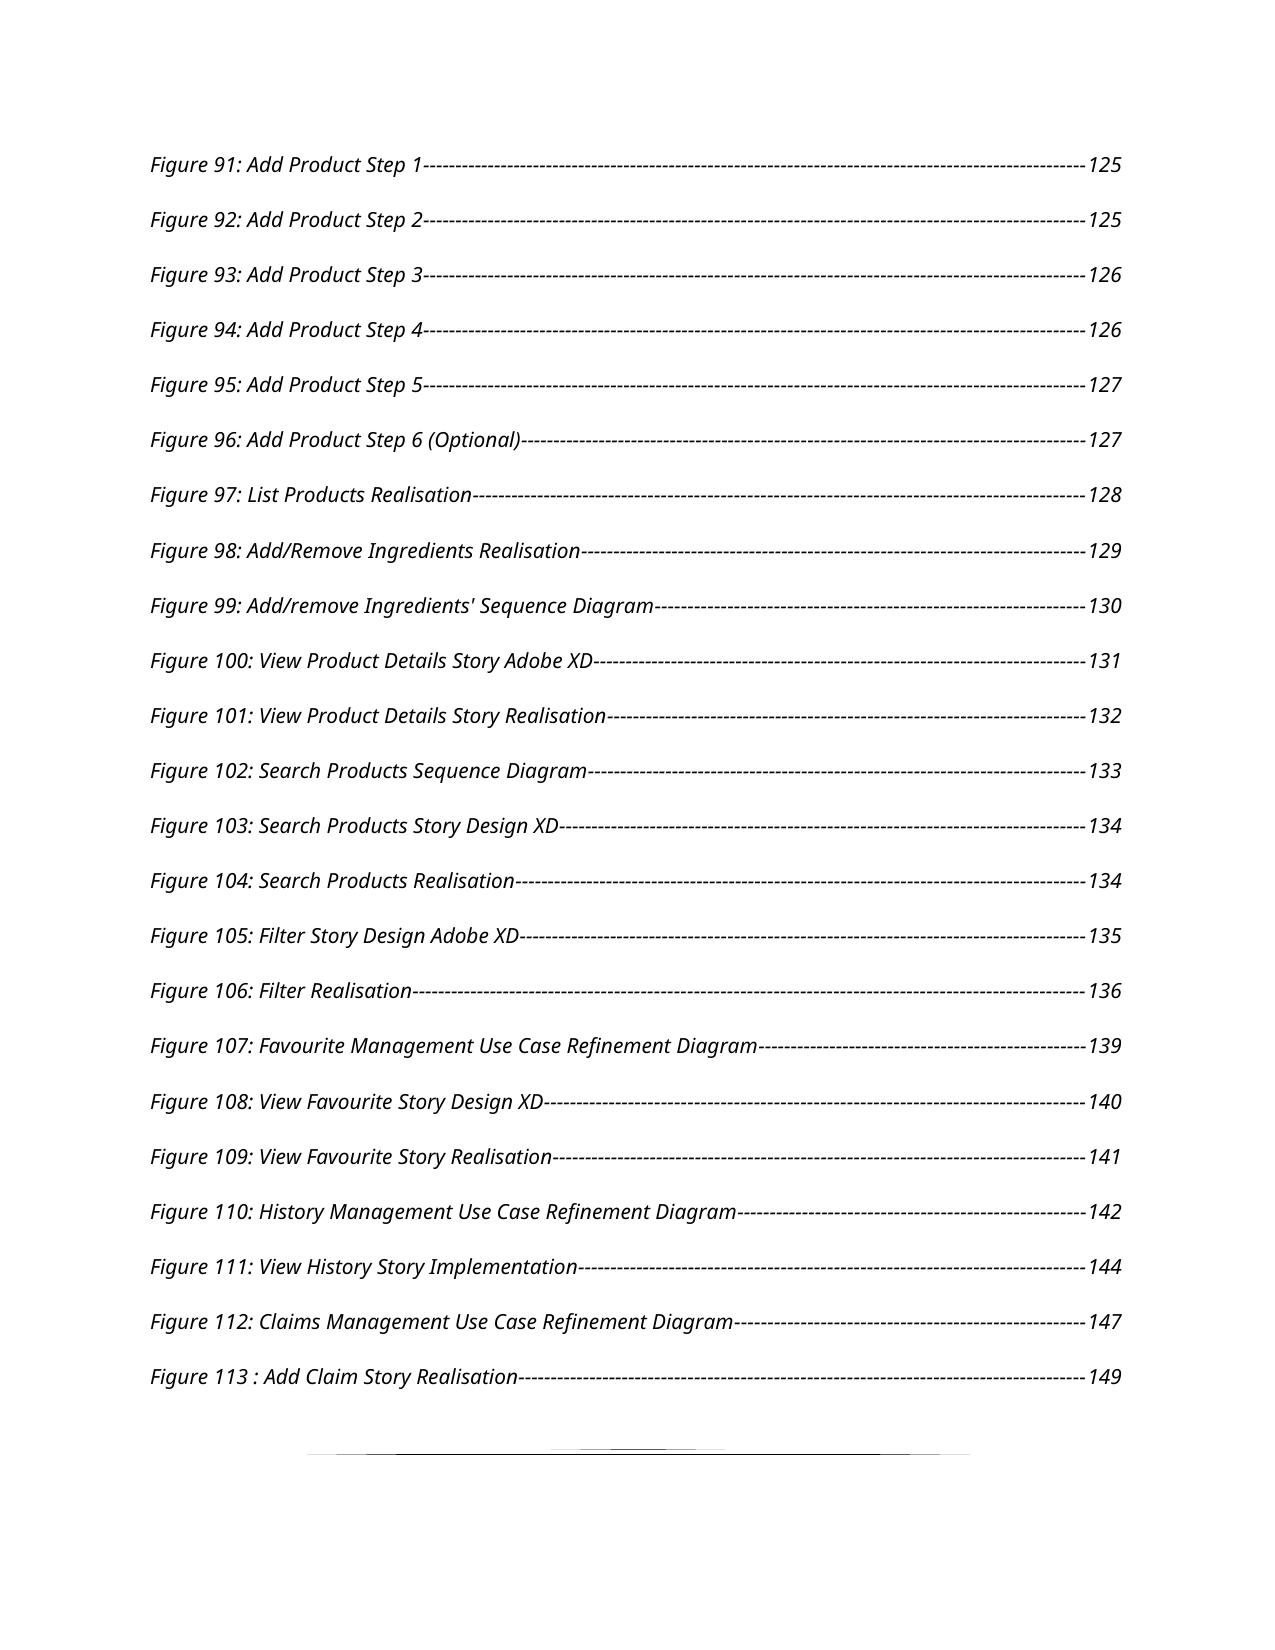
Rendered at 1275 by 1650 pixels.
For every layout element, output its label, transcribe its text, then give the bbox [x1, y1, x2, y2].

text Figure 109: View Favourite Story Realisation 141 [150, 1142, 1125, 1170]
text Figure 103: Search Products Story Design XD 134 [150, 811, 1125, 840]
text Figure 97: List Products Realisation 128 [150, 481, 1125, 509]
text Figure 94: Add Product Step 4 126 [150, 315, 1125, 344]
text Figure 98: Add/Remove Ingredients Realisation 129 [150, 536, 1125, 564]
text Figure 108: View Favourite Story Design XD 140 [150, 1087, 1125, 1115]
text Figure 100: View Product Details Story Adobe XD 131 [150, 646, 1125, 674]
text Figure 111: View History Story Implementation 144 [150, 1252, 1125, 1281]
text Figure 110: History Management Use Case Refinement Diagram 142 [150, 1197, 1125, 1225]
text Figure 91: Add Product Step 1 125 [150, 150, 1125, 178]
text Figure 99: Add/remove Ingredients' Sequence Diagram 130 [150, 591, 1125, 619]
text Figure 102: Search Products Sequence Diagram 133 [150, 756, 1125, 784]
text Figure 104: Search Products Realisation 134 [150, 866, 1125, 895]
text Figure 105: Filter Story Design Adobe XD 135 [150, 921, 1125, 950]
text Figure 112: Claims Management Use Case Refinement Diagram 147 [150, 1307, 1125, 1336]
text Figure 96: Add Product Step 6 (Optional) 127 [150, 426, 1125, 454]
text Figure 95: Add Product Step 5 127 [150, 370, 1125, 399]
text Figure 113 : Add Claim Story Realisation 149 [150, 1362, 1125, 1391]
text Figure 106: Filter Realisation 136 [150, 977, 1125, 1005]
text Figure 93: Add Product Step 3 126 [150, 260, 1125, 289]
text Figure 92: Add Product Step 2 125 [150, 205, 1125, 233]
text Figure 107: Favourite Management Use Case Refinement Diagram 139 [150, 1032, 1125, 1060]
text Figure 101: View Product Details Story Realisation 132 [150, 701, 1125, 729]
